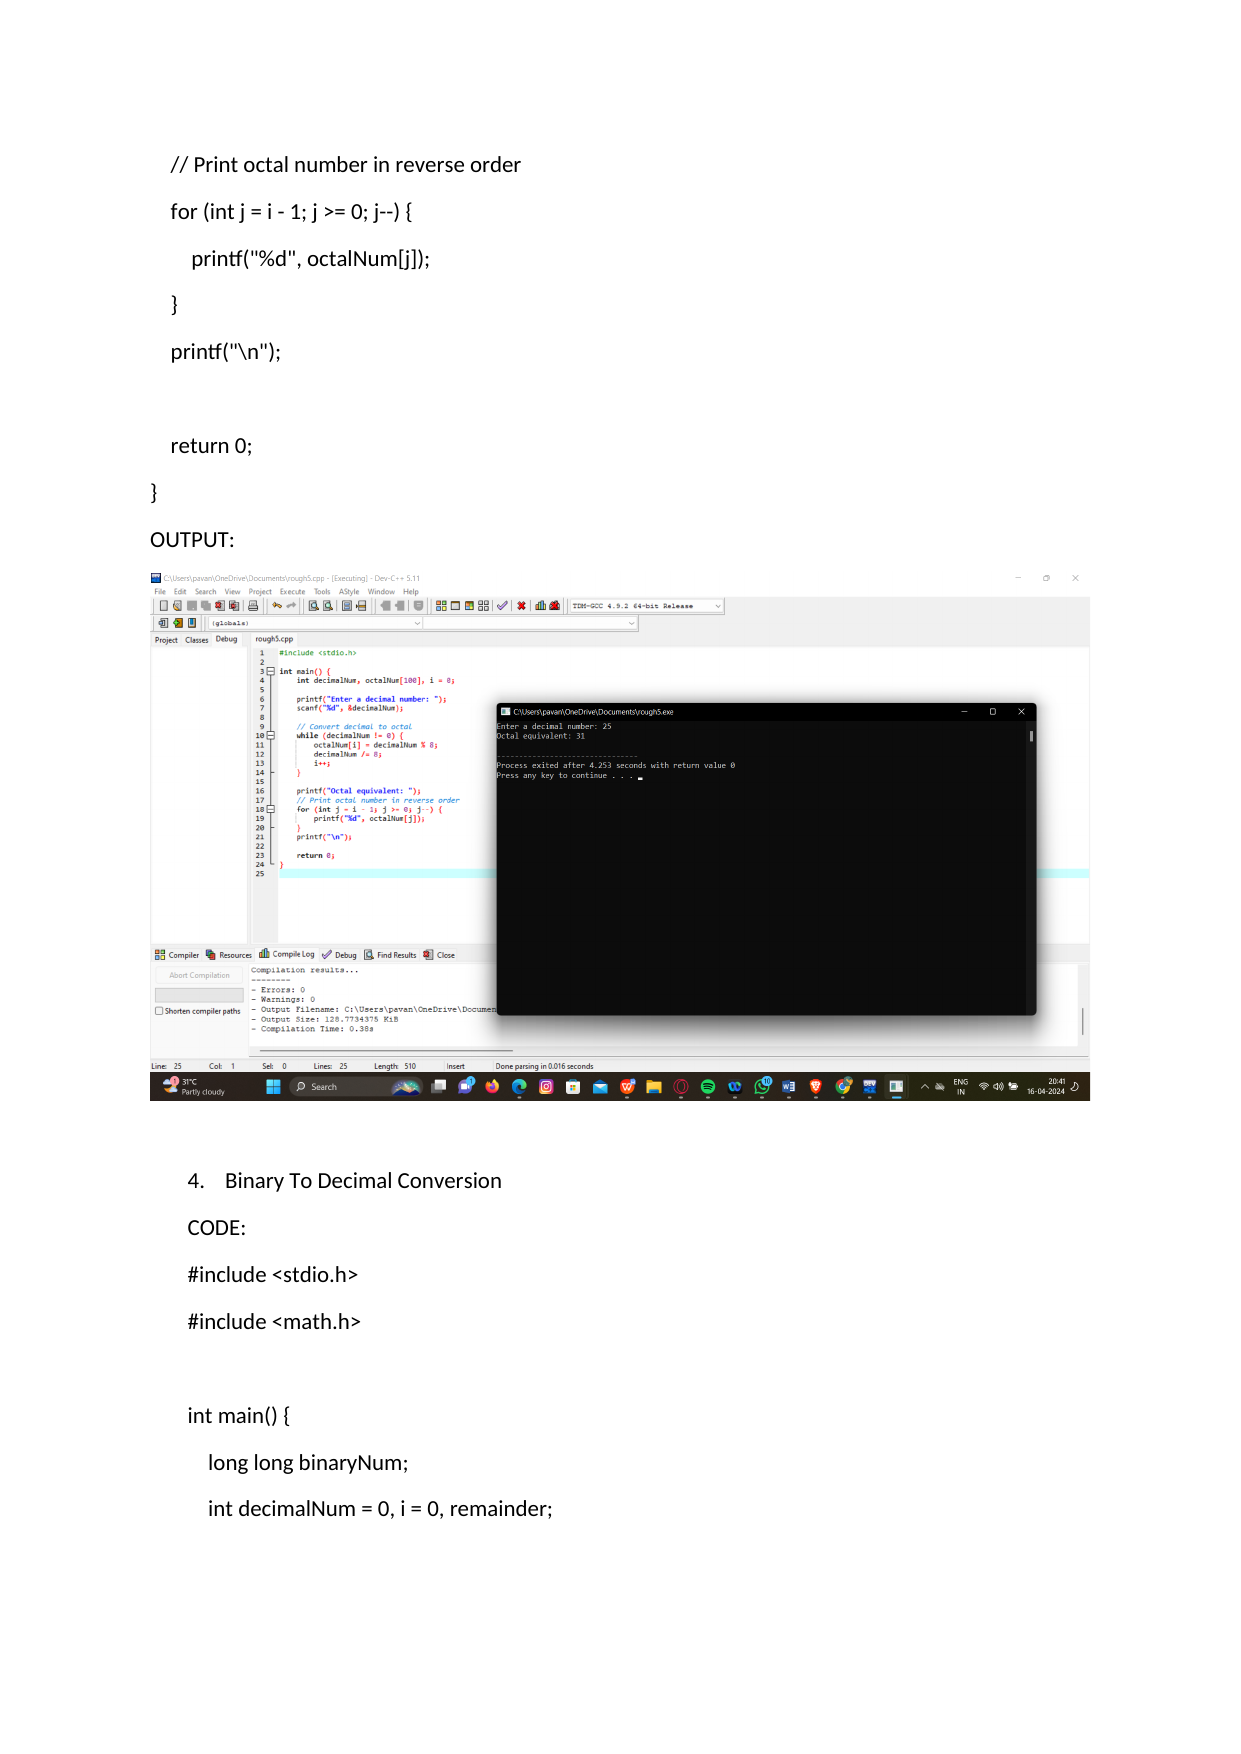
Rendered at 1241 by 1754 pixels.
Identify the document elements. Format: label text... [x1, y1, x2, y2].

text int decimalNum = 0, i = 0, remainder; [187, 1494, 1090, 1523]
text #include <stdio.h> [187, 1260, 1090, 1288]
text int main() { [187, 1401, 1090, 1429]
text return 0; [150, 431, 1090, 459]
text long long binaryNum; [187, 1448, 1090, 1476]
text } [150, 478, 1090, 506]
text #include <math.h> [187, 1307, 1090, 1335]
list Binary To Decimal Conversion [187, 1166, 1090, 1194]
text // Print octal number in reverse order [150, 150, 1090, 178]
text printf("\n"); [150, 337, 1090, 366]
text printf("%d", octalNum[j]); [150, 244, 1090, 272]
text OUTPUT: [150, 525, 1090, 553]
text } [150, 291, 1090, 319]
text for (int j = i - 1; j >= 0; j--) { [150, 197, 1090, 225]
picture [150, 571, 1091, 1101]
text CODE: [187, 1213, 1090, 1241]
